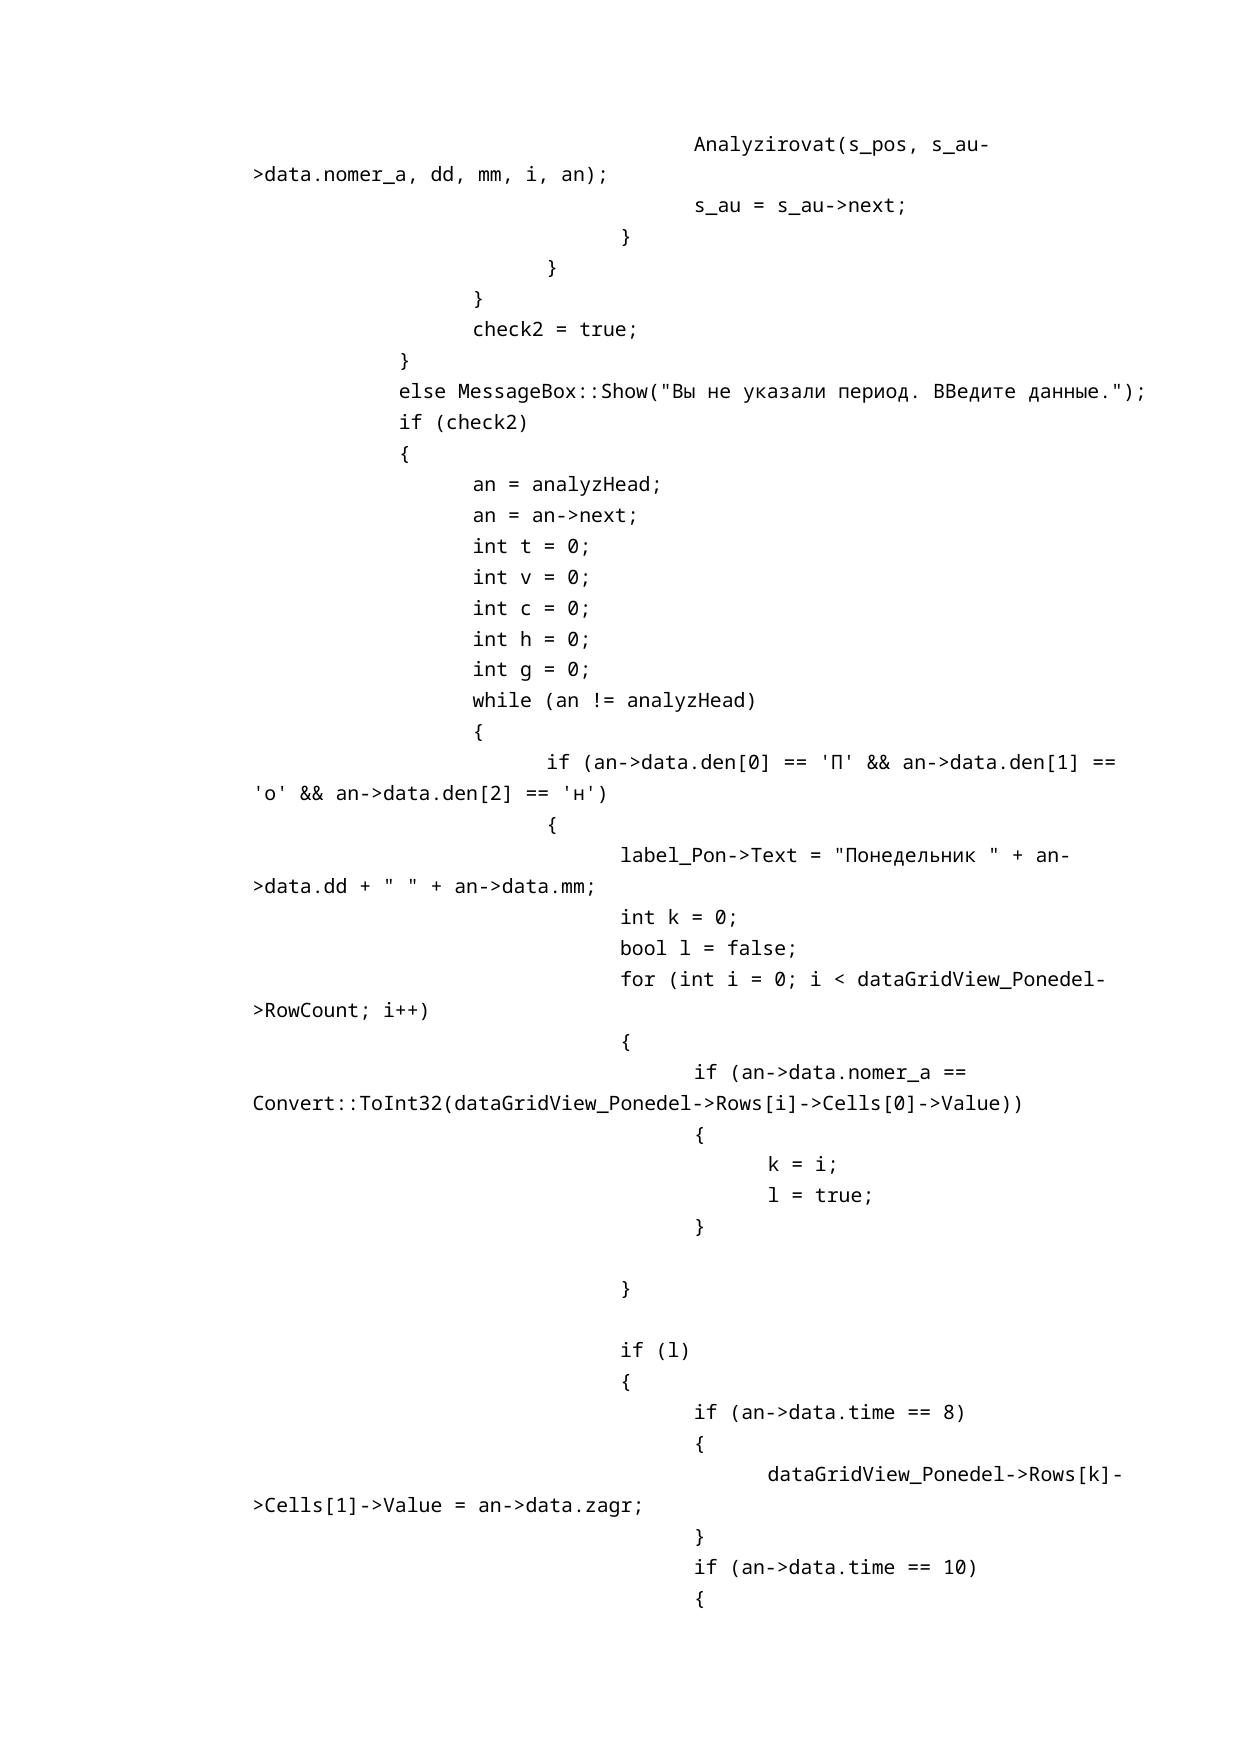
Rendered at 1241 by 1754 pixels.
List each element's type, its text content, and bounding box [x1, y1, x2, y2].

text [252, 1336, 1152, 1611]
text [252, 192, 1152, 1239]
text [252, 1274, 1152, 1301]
text Analyzirovat(s_pos, s_au->data.nomer_a, dd, mm, i, an); [252, 130, 1152, 188]
